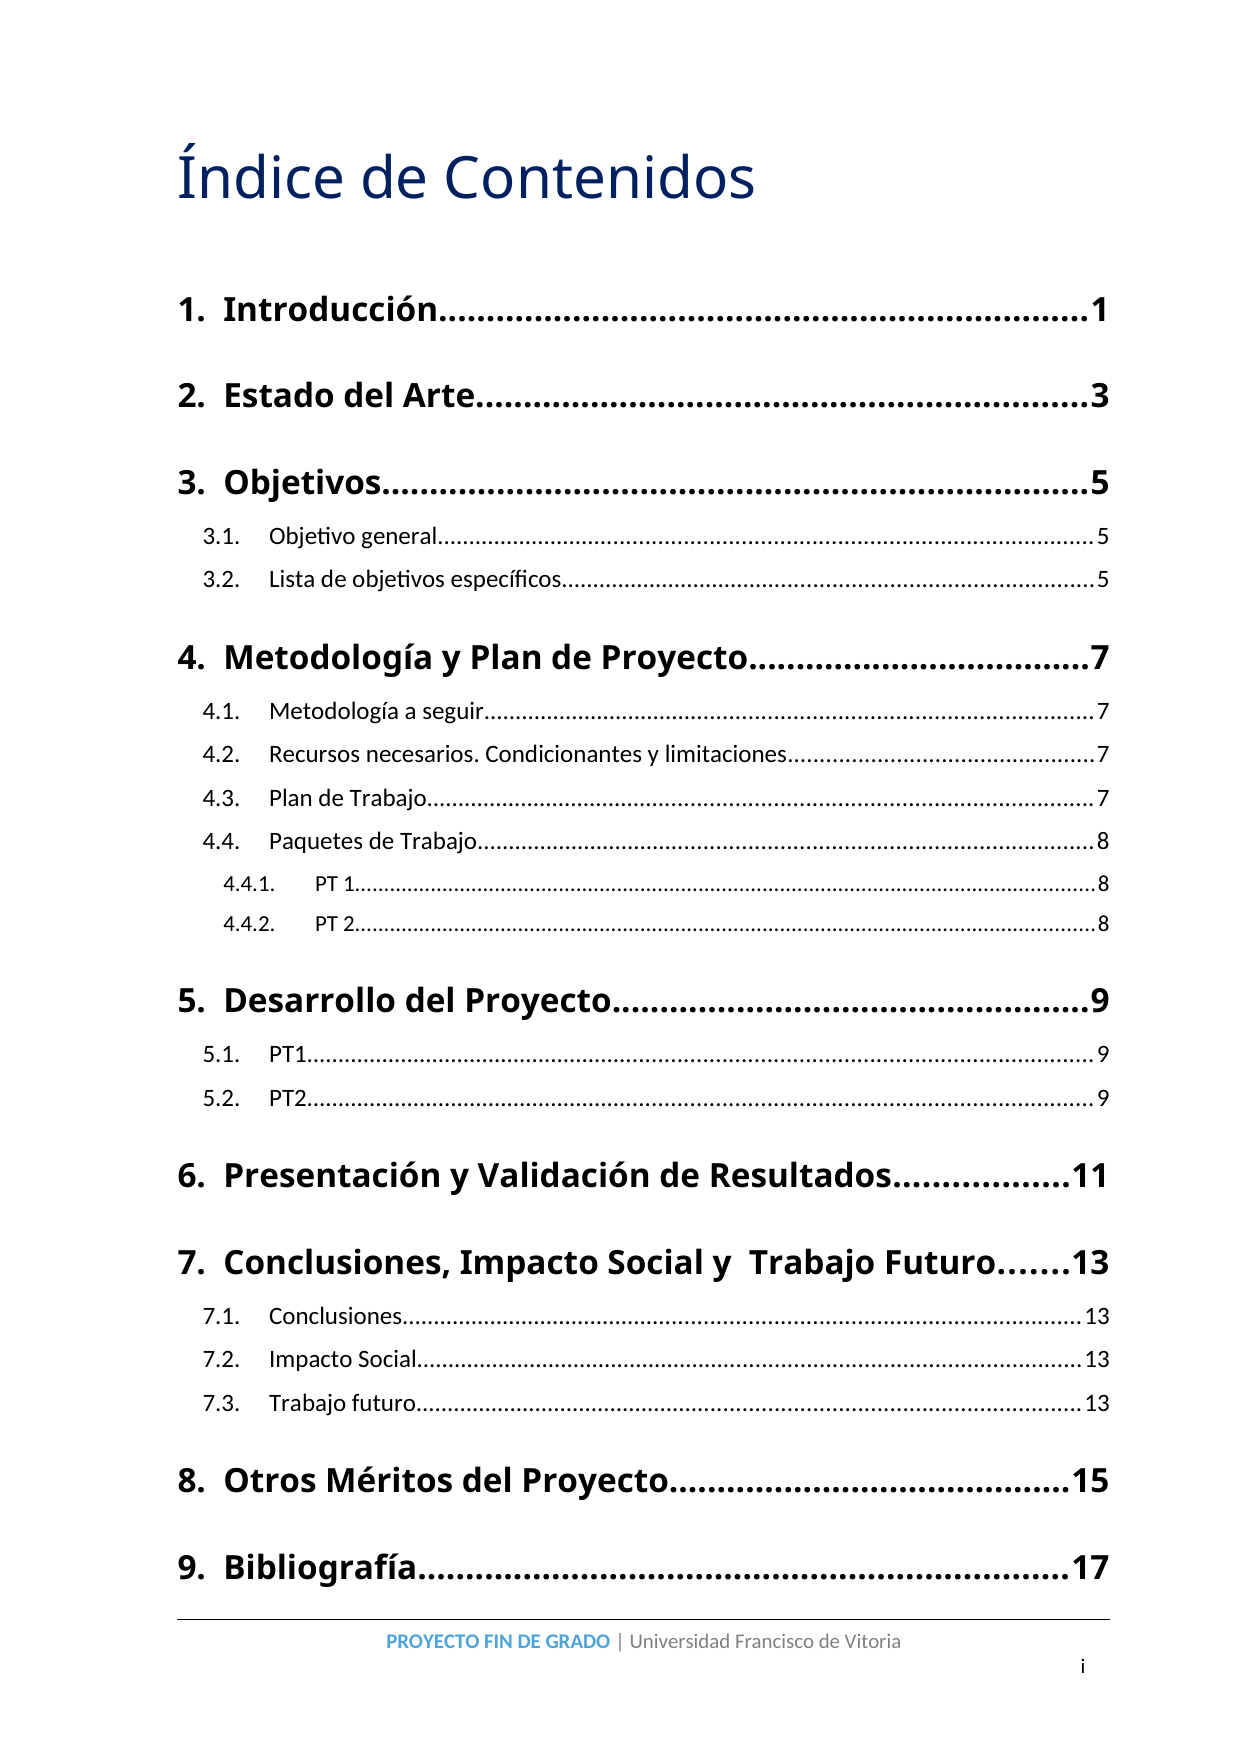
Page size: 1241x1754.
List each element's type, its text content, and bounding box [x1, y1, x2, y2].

text 7.2. Impacto Social 13 [202, 1343, 1110, 1374]
text 6. Presentación y Validación de Resultados 11 [177, 1152, 1110, 1198]
text 4.1. Metodología a seguir 7 [202, 695, 1110, 726]
text 2. Estado del Arte 3 [177, 372, 1110, 418]
text 3.2. Lista de objetivos específicos 5 [202, 563, 1110, 594]
text 4.3. Plan de Trabajo 7 [202, 782, 1110, 812]
text 7.1. Conclusiones 13 [202, 1300, 1110, 1331]
text 4. Metodología y Plan de Proyecto 7 [177, 634, 1110, 679]
text 5.2. PT2 9 [202, 1082, 1110, 1112]
text 3.1. Objetivo general 5 [202, 520, 1110, 551]
text 4.4.1. PT 1 8 [223, 869, 1110, 897]
text 7. Conclusiones, Impacto Social y Trabajo Futuro 13 [177, 1239, 1110, 1284]
text 1. Introducción 1 [177, 286, 1110, 331]
text 4.2. Recursos necesarios. Condicionantes y limitaciones 7 [202, 739, 1110, 769]
text 4.4.2. PT 2 8 [223, 909, 1110, 937]
text 7.3. Trabajo futuro 13 [202, 1387, 1110, 1417]
text 3. Objetivos 5 [177, 459, 1110, 504]
title Índice de Contenidos [177, 136, 1110, 215]
text 5. Desarrollo del Proyecto 9 [177, 977, 1110, 1022]
text 8. Otros Méritos del Proyecto 15 [177, 1457, 1110, 1503]
text 5.1. PT1 9 [202, 1038, 1110, 1069]
text 4.4. Paquetes de Trabajo 8 [202, 825, 1110, 856]
text 9. Bibliografía 17 [177, 1544, 1110, 1589]
